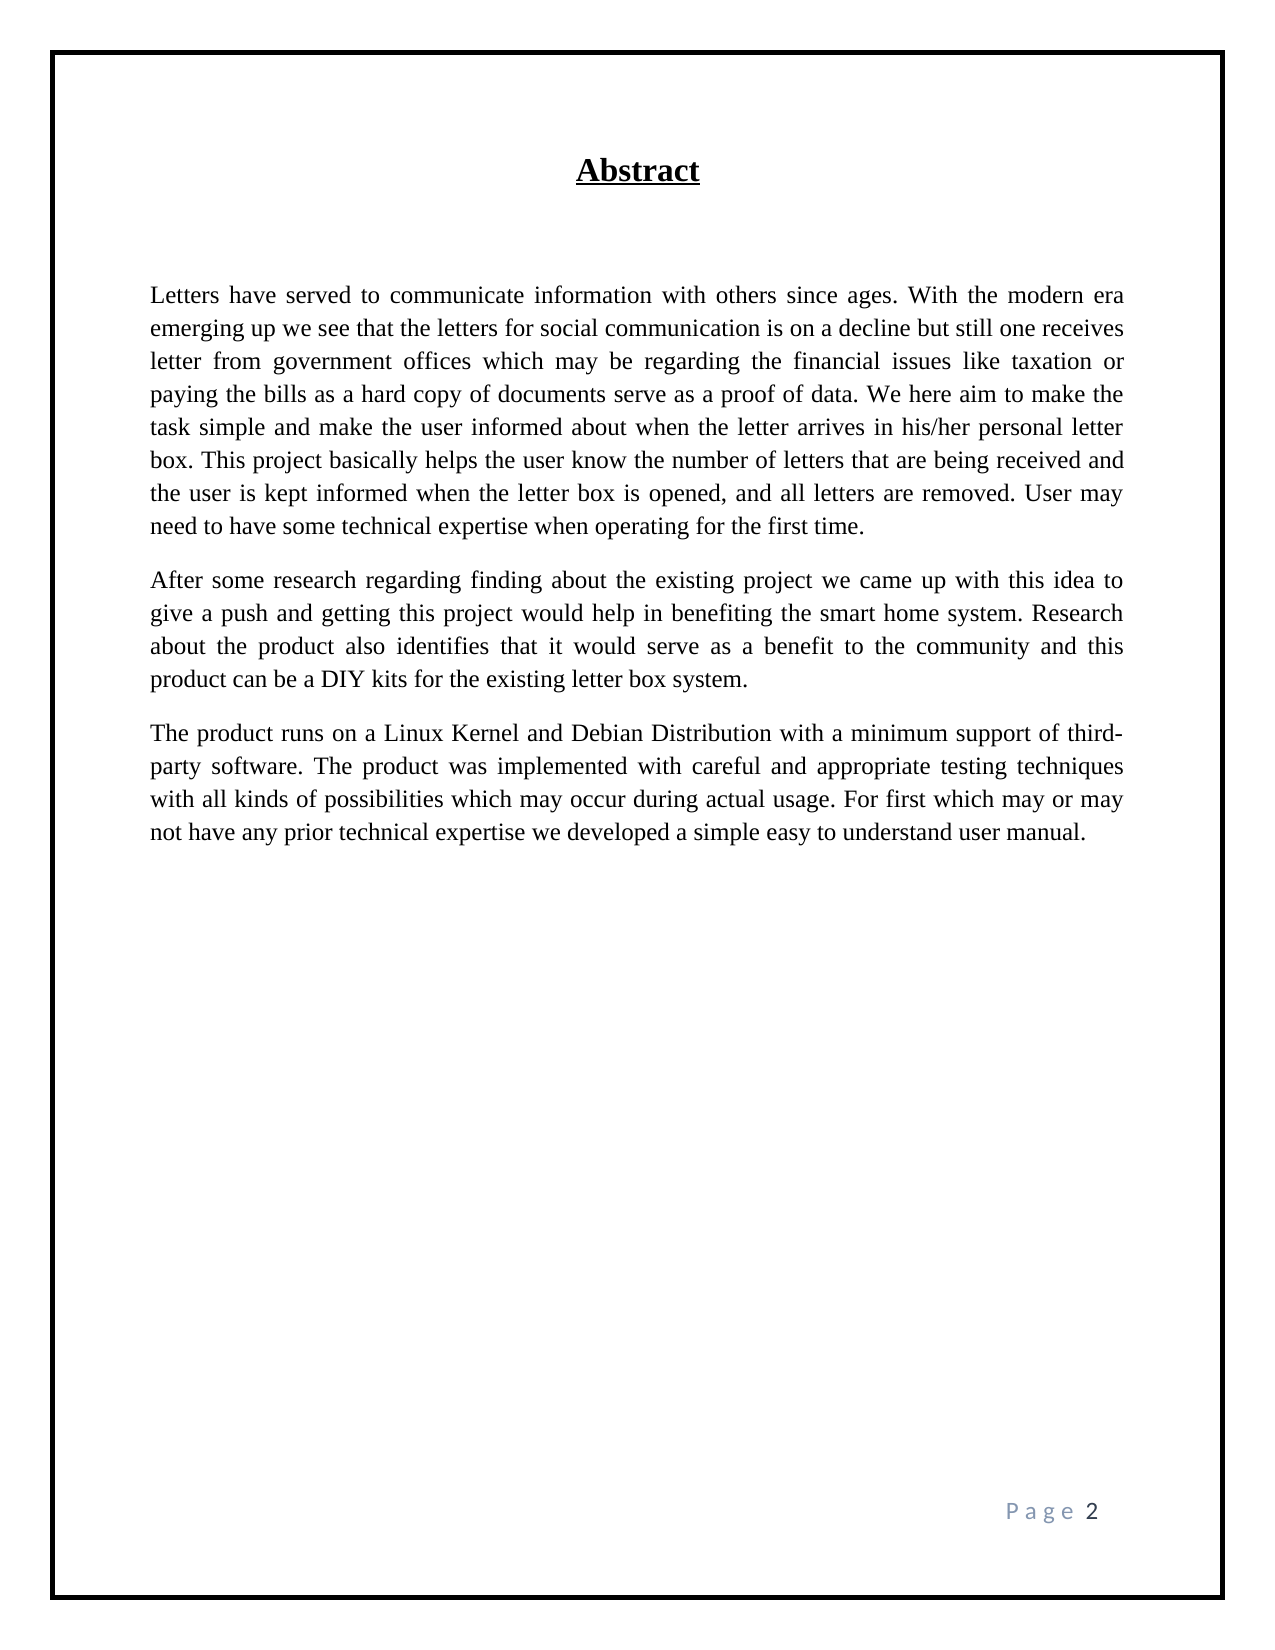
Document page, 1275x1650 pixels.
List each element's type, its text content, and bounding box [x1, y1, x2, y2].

text Abstract [150, 150, 1125, 188]
text Letters have served to communicate information with others since ages. With the modern era emerging up we see that the letters for social communication is on a decline but still one receives letter from government offices which may be regarding the financial issues like taxation or paying the bills as a hard copy of documents serve as a proof of data. We here aim to make the task simple and make the user informed about when the letter arrives in his/her personal letter box. This project basically helps the user know the number of letters that are being received and the user is kept informed when the letter box is opened, and all letters are removed. User may need to have some technical expertise when operating for the first time. [150, 280, 1125, 540]
text The product runs on a Linux Kernel and Debian Distribution with a minimum support of third-party software. The product was implemented with careful and appropriate testing techniques with all kinds of possibilities which may occur during actual usage. For first which may or may not have any prior technical expertise we developed a simple easy to understand user manual. [150, 718, 1125, 846]
text After some research regarding finding about the existing project we came up with this idea to give a push and getting this project would help in benefiting the smart home system. Research about the product also identifies that it would serve as a benefit to the community and this product can be a DIY kits for the existing letter box system. [150, 565, 1125, 693]
